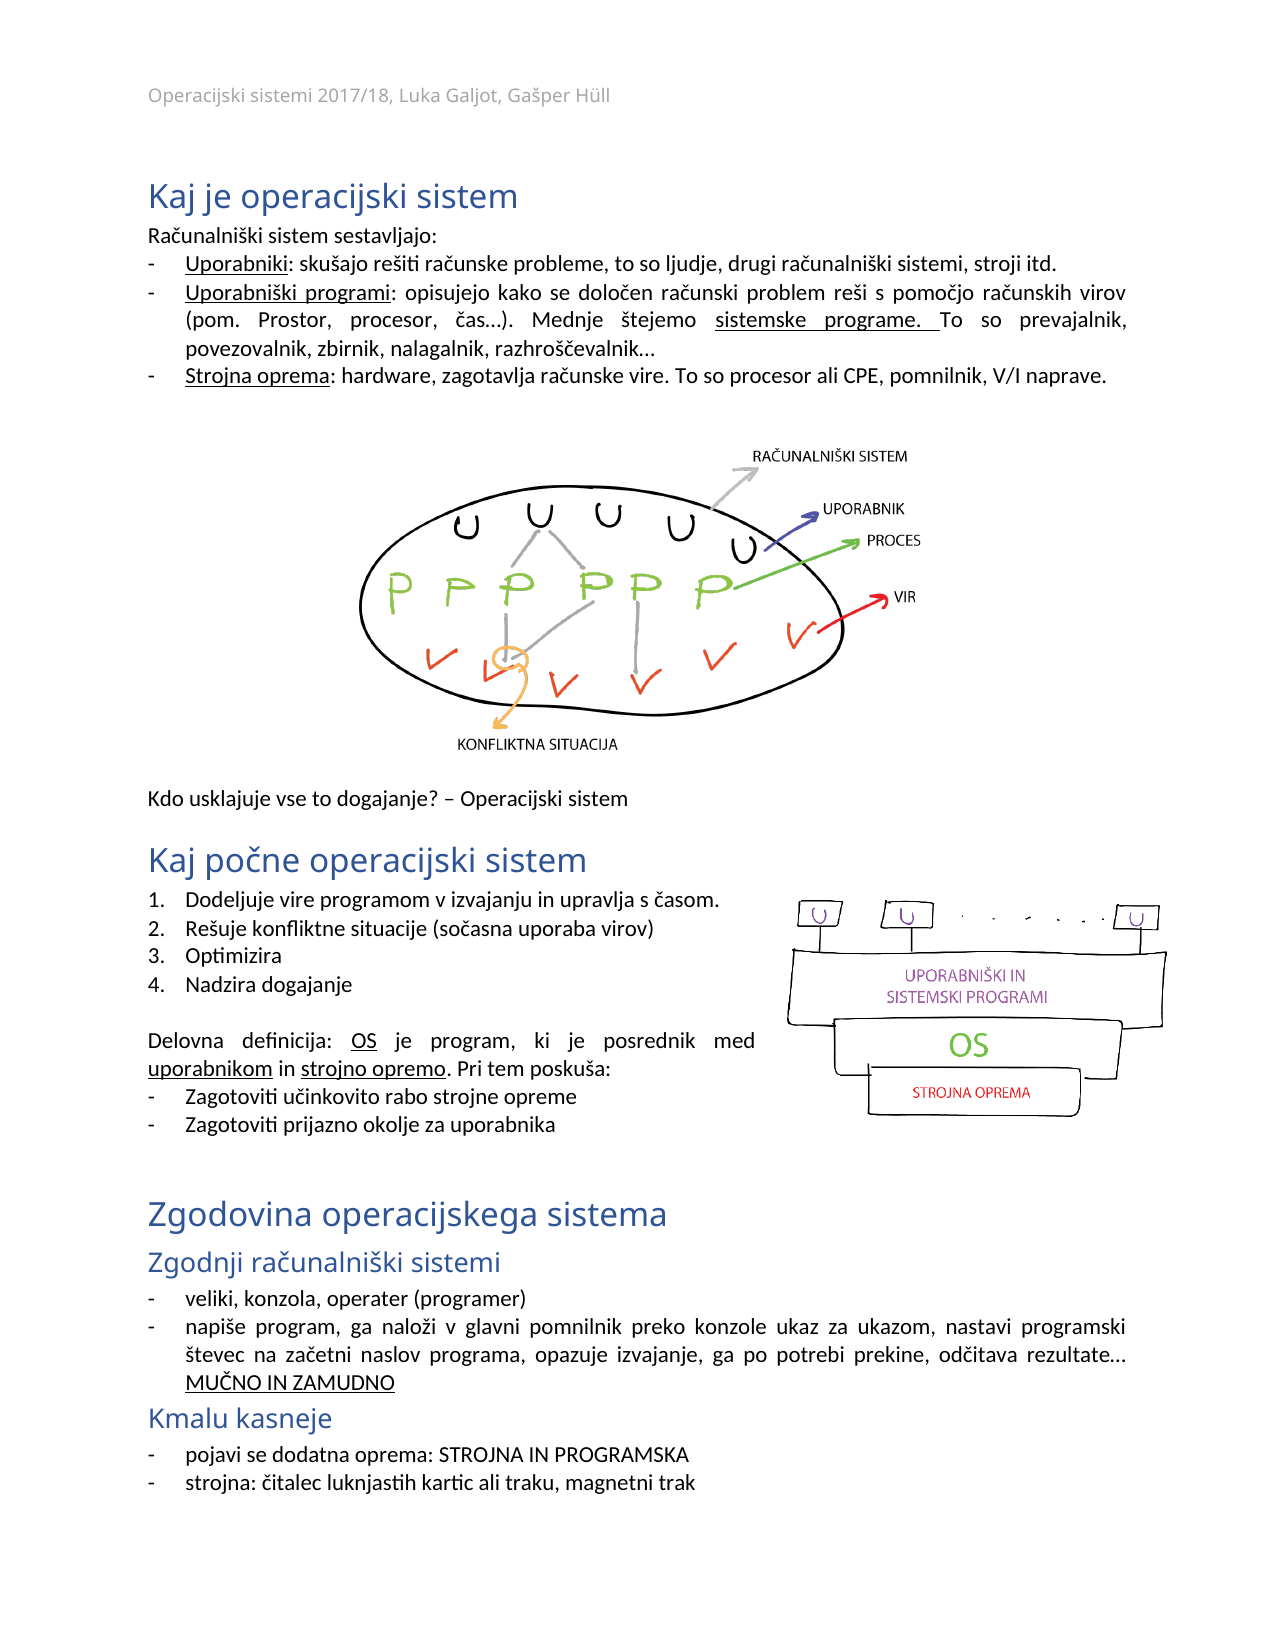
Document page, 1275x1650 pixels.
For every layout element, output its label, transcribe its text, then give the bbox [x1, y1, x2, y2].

subtitle Zgodovina operacijskega sistema [148, 1191, 1127, 1236]
text Računalniški sistem sestavljajo: [148, 222, 1127, 249]
picture [775, 886, 1180, 1129]
list Zagotoviti učinkovito rabo strojne opreme [148, 1082, 775, 1110]
list Strojna oprema: hardware, zagotavlja računske vire. To so procesor ali CPE, pomnilnik, V/I naprave. [148, 362, 1127, 390]
list veliki, konzola, operater (programer) [148, 1284, 1127, 1312]
subtitle Kmalu kasneje [148, 1400, 1127, 1437]
list Nadzira dogajanje [148, 970, 775, 998]
subtitle Zgodnji računalniški sistemi [148, 1244, 1127, 1281]
text Kdo usklajuje vse to dogajanje? – Operacijski sistem [148, 784, 1127, 812]
list napiše program, ga naloži v glavni pomnilnik preko konzole ukaz za ukazom, nastavi programski števec na začetni naslov programa, opazuje izvajanje, ga po potrebi prekine, odčitava rezultate… MUČNO IN ZAMUDNO [148, 1312, 1127, 1396]
text Delovna definicija: OS je program, ki je posrednik med uporabnikom in strojno opremo. Pri tem poskuša: [148, 1026, 775, 1082]
picture [326, 417, 949, 784]
list Uporabniki: skušajo rešiti računske probleme, to so ljudje, drugi računalniški sistemi, stroji itd. [148, 249, 1127, 278]
list Zagotoviti prijazno okolje za uporabnika [148, 1110, 1127, 1138]
list strojna: čitalec luknjastih kartic ali traku, magnetni trak [148, 1468, 1127, 1496]
subtitle Kaj počne operacijski sistem [148, 837, 1127, 882]
list Rešuje konfliktne situacije (sočasna uporaba virov) [148, 914, 775, 942]
list Dodeljuje vire programom v izvajanju in upravlja s časom. [148, 886, 775, 914]
list pojavi se dodatna oprema: STROJNA IN PROGRAMSKA [148, 1440, 1127, 1468]
subtitle Kaj je operacijski sistem [148, 173, 1127, 218]
list Optimizira [148, 942, 775, 970]
list Uporabniški programi: opisujejo kako se določen računski problem reši s pomočjo računskih virov (pom. Prostor, procesor, čas…). Mednje štejemo sistemske programe. To so prevajalnik, povezovalnik, zbirnik, nalagalnik, razhroščevalnik… [148, 278, 1127, 362]
